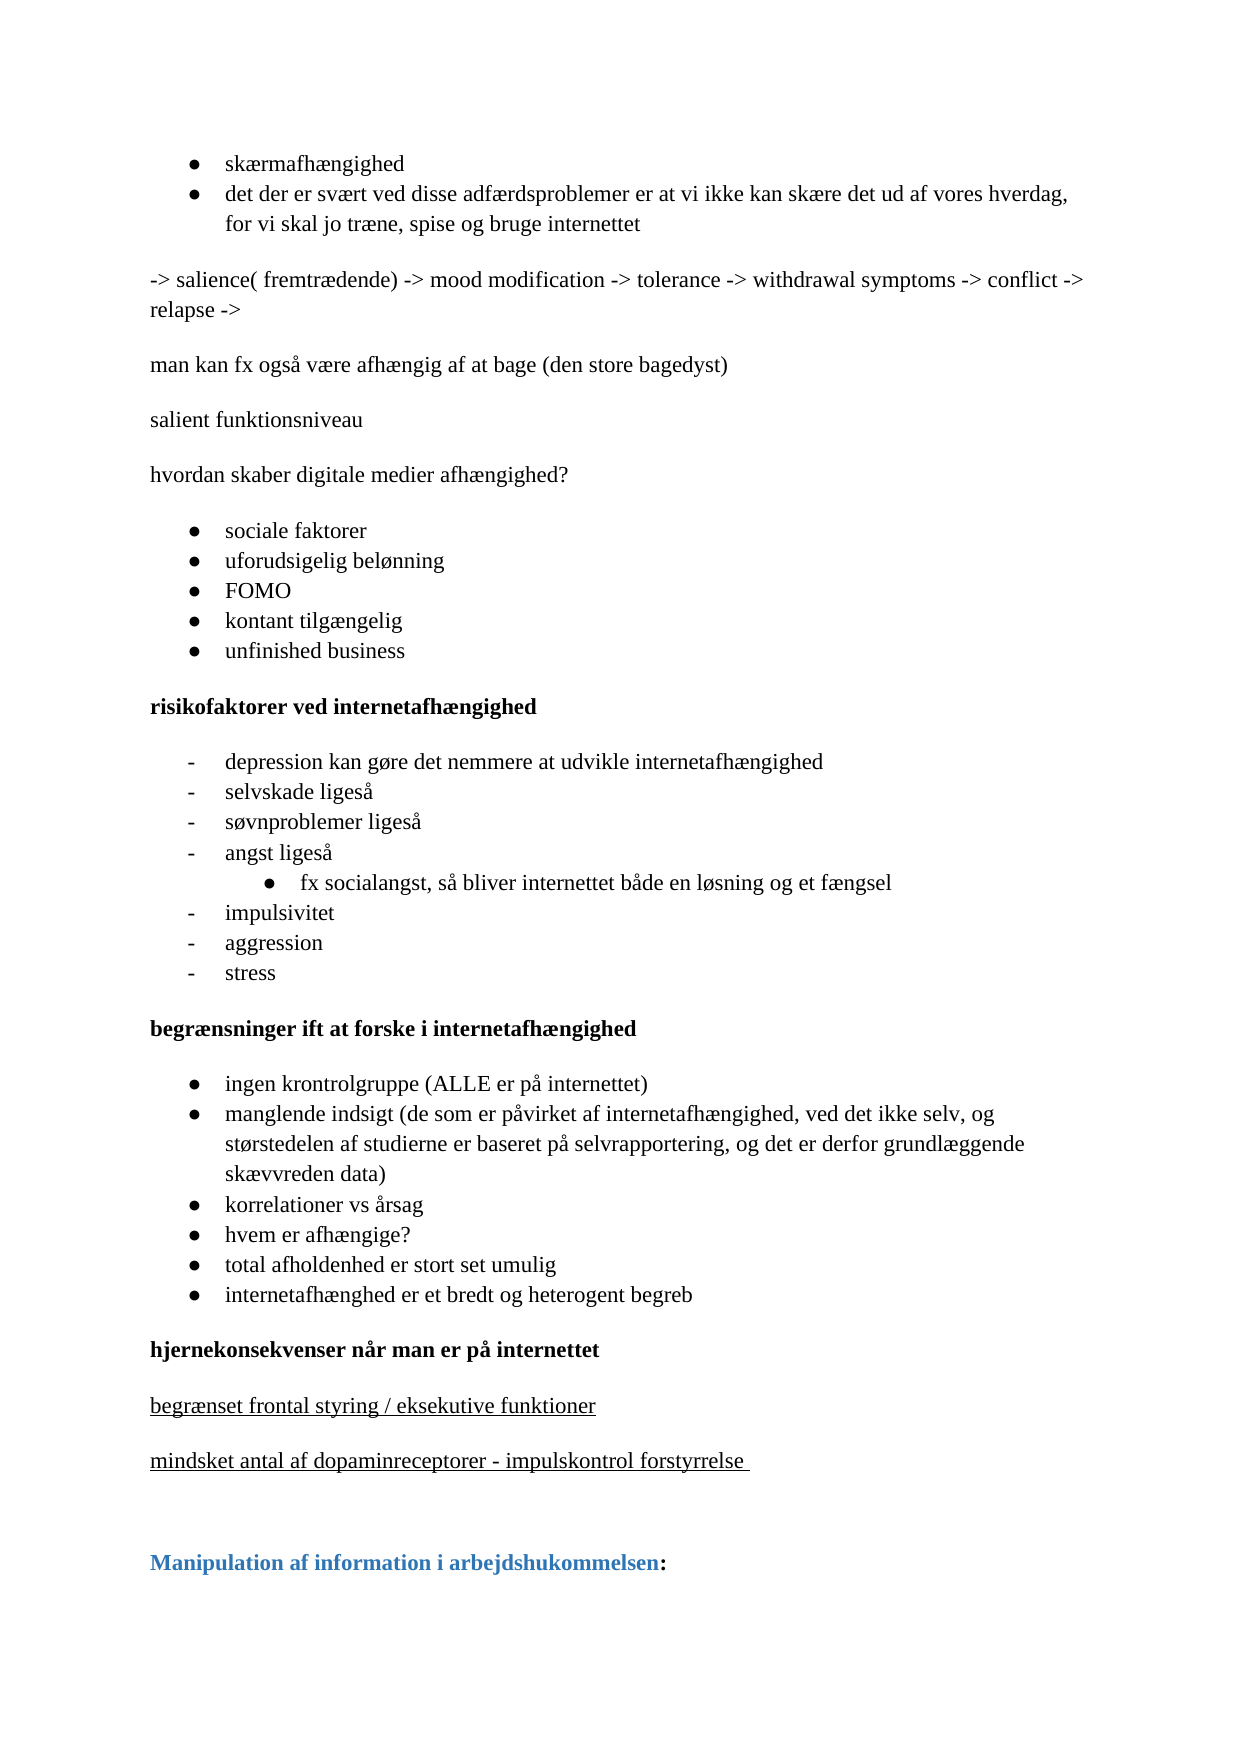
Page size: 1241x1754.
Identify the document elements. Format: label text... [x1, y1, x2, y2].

list angst ligeså [187, 838, 1090, 865]
list skærmafhængighed [187, 150, 1090, 176]
text -> salience( fremtrædende) -> mood modification -> tolerance -> withdrawal symptoms -> conflict -> relapse -> [150, 266, 1090, 322]
text hvordan skaber digitale medier afhængighed? [150, 461, 1090, 488]
list total afholdenhed er stort set umulig [187, 1251, 1090, 1277]
text begrænset frontal styring / eksekutive funktioner [150, 1392, 1090, 1418]
list impulsivitet [187, 899, 1090, 925]
list stress [187, 959, 1090, 986]
list depression kan gøre det nemmere at udvikle internetafhængighed [187, 748, 1090, 774]
list fx socialangst, så bliver internettet både en løsning og et fængsel [262, 869, 1090, 895]
list FOMO [187, 577, 1090, 603]
list manglende indsigt (de som er påvirket af internetafhængighed, ved det ikke selv, og størstedelen af studierne er baseret på selvrapportering, og det er derfor grundlæggende skævvreden data) [187, 1100, 1090, 1187]
text begrænsninger ift at forske i internetafhængighed [150, 1014, 1090, 1041]
text risikofaktorer ved internetafhængighed [150, 693, 1090, 719]
list korrelationer vs årsag [187, 1191, 1090, 1217]
text man kan fx også være afhængig af at bage (den store bagedyst) [150, 351, 1090, 377]
list internetafhænghed er et bredt og heterogent begreb [187, 1281, 1090, 1308]
list ingen krontrolgruppe (ALLE er på internettet) [187, 1070, 1090, 1096]
list selvskade ligeså [187, 778, 1090, 804]
text Manipulation af information i arbejdshukommelsen: [150, 1549, 1090, 1575]
list unfinished business [187, 637, 1090, 664]
list det der er svært ved disse adfærdsproblemer er at vi ikke kan skære det ud af vores hverdag, for vi skal jo træne, spise og bruge internettet [187, 180, 1090, 237]
text salient funktionsniveau [150, 406, 1090, 433]
list sociale faktorer [187, 517, 1090, 543]
list kontant tilgængelig [187, 607, 1090, 634]
text mindsket antal af dopaminreceptorer - impulskontrol forstyrrelse [150, 1447, 1090, 1473]
list hvem er afhængige? [187, 1221, 1090, 1247]
list søvnproblemer ligeså [187, 808, 1090, 835]
list uforudsigelig belønning [187, 547, 1090, 573]
list aggression [187, 929, 1090, 956]
text hjernekonsekvenser når man er på internettet [150, 1336, 1090, 1363]
